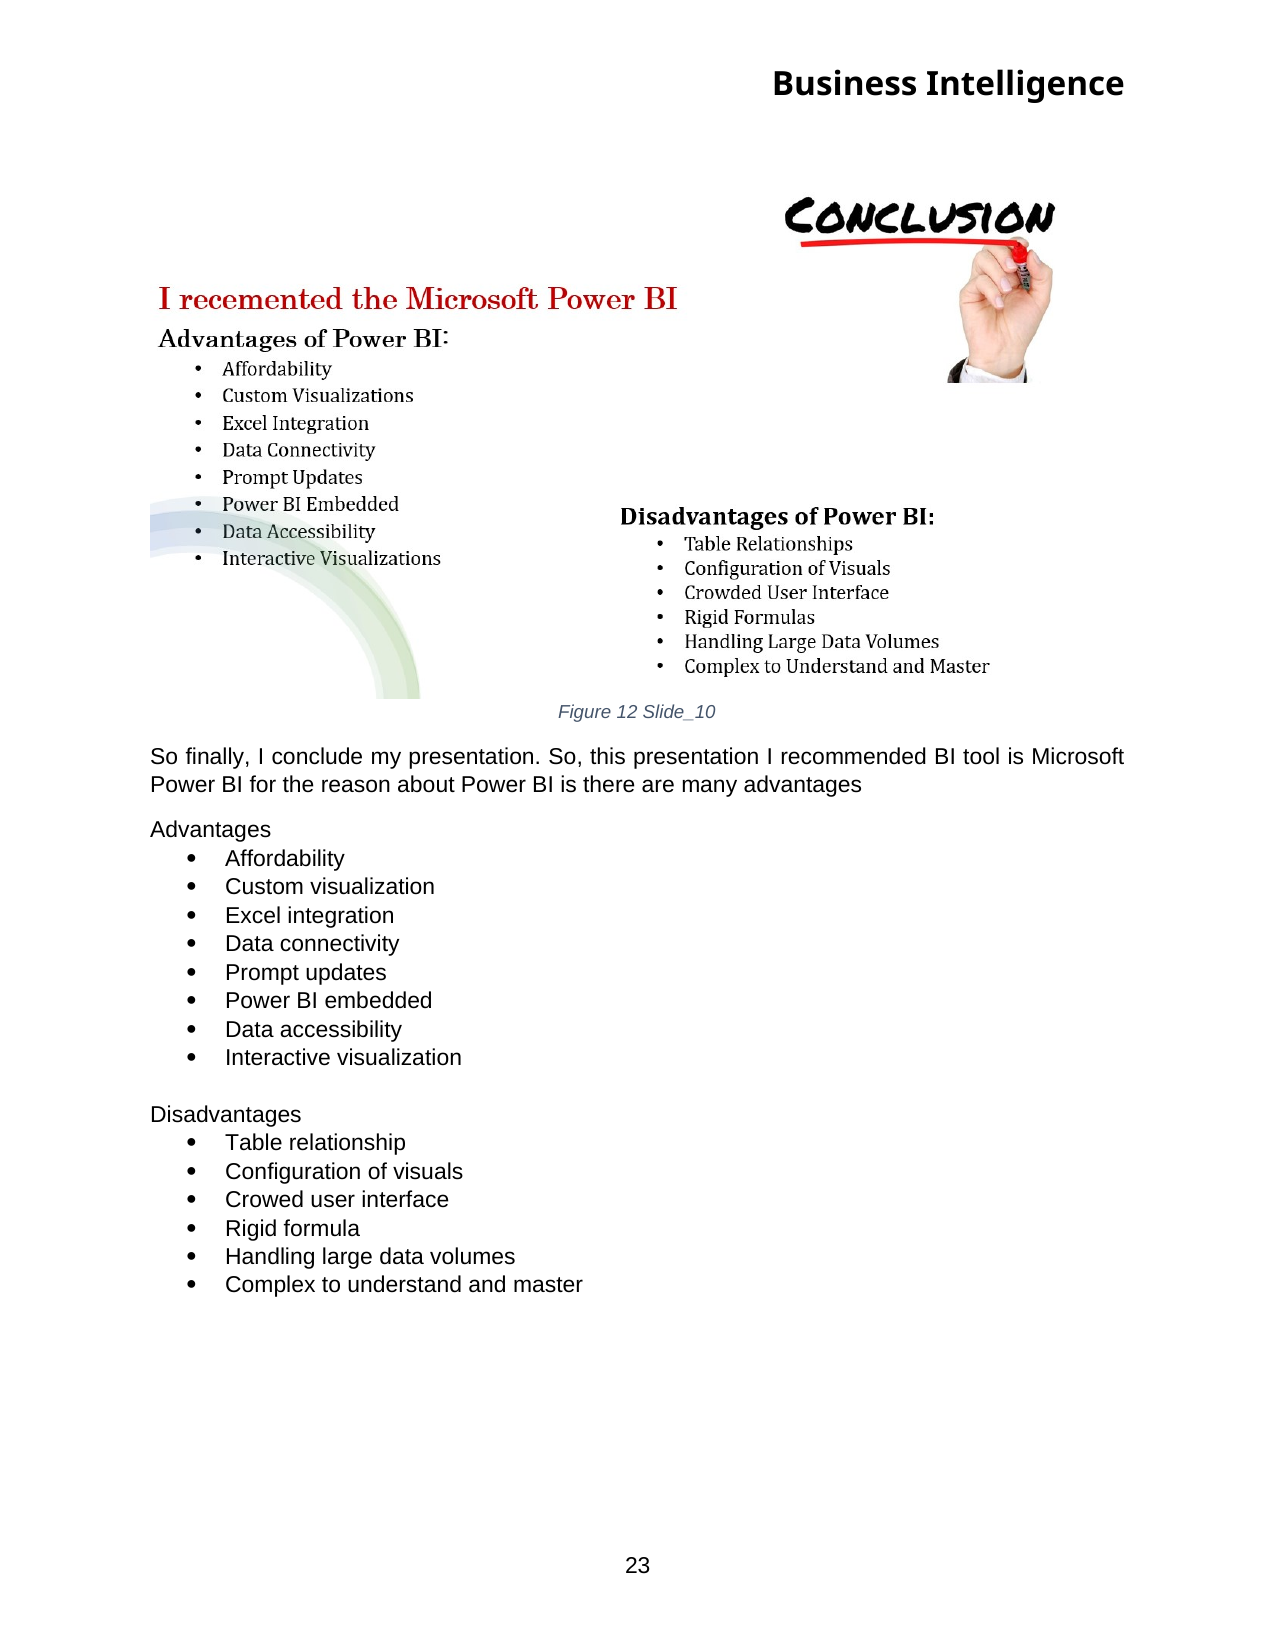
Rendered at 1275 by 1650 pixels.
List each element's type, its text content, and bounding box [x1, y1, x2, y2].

list Handling large data volumes [187, 1243, 1125, 1269]
list Table relationship [187, 1129, 1125, 1156]
list Configuration of visuals [187, 1158, 1125, 1184]
list Data accessibility [187, 1016, 1125, 1042]
list Interactive visualization [187, 1044, 1125, 1070]
list Power BI embedded [187, 987, 1125, 1013]
list Excel integration [187, 902, 1125, 928]
list Crowed user interface [187, 1186, 1125, 1212]
list Complex to understand and master [187, 1271, 1125, 1298]
text Figure 12 Slide_10 [150, 701, 1125, 722]
list Data connectivity [187, 930, 1125, 957]
text Disadvantages [150, 1101, 1125, 1127]
picture [150, 150, 1125, 699]
list Affordability [187, 845, 1125, 871]
text Advantages [150, 816, 1125, 843]
list Rigid formula [187, 1214, 1125, 1241]
list Custom visualization [187, 873, 1125, 900]
text So finally, I conclude my presentation. So, this presentation I recommended BI tool is Microsoft Power BI for the reason about Power BI is there are many advantages [150, 743, 1125, 798]
list Prompt updates [187, 959, 1125, 985]
